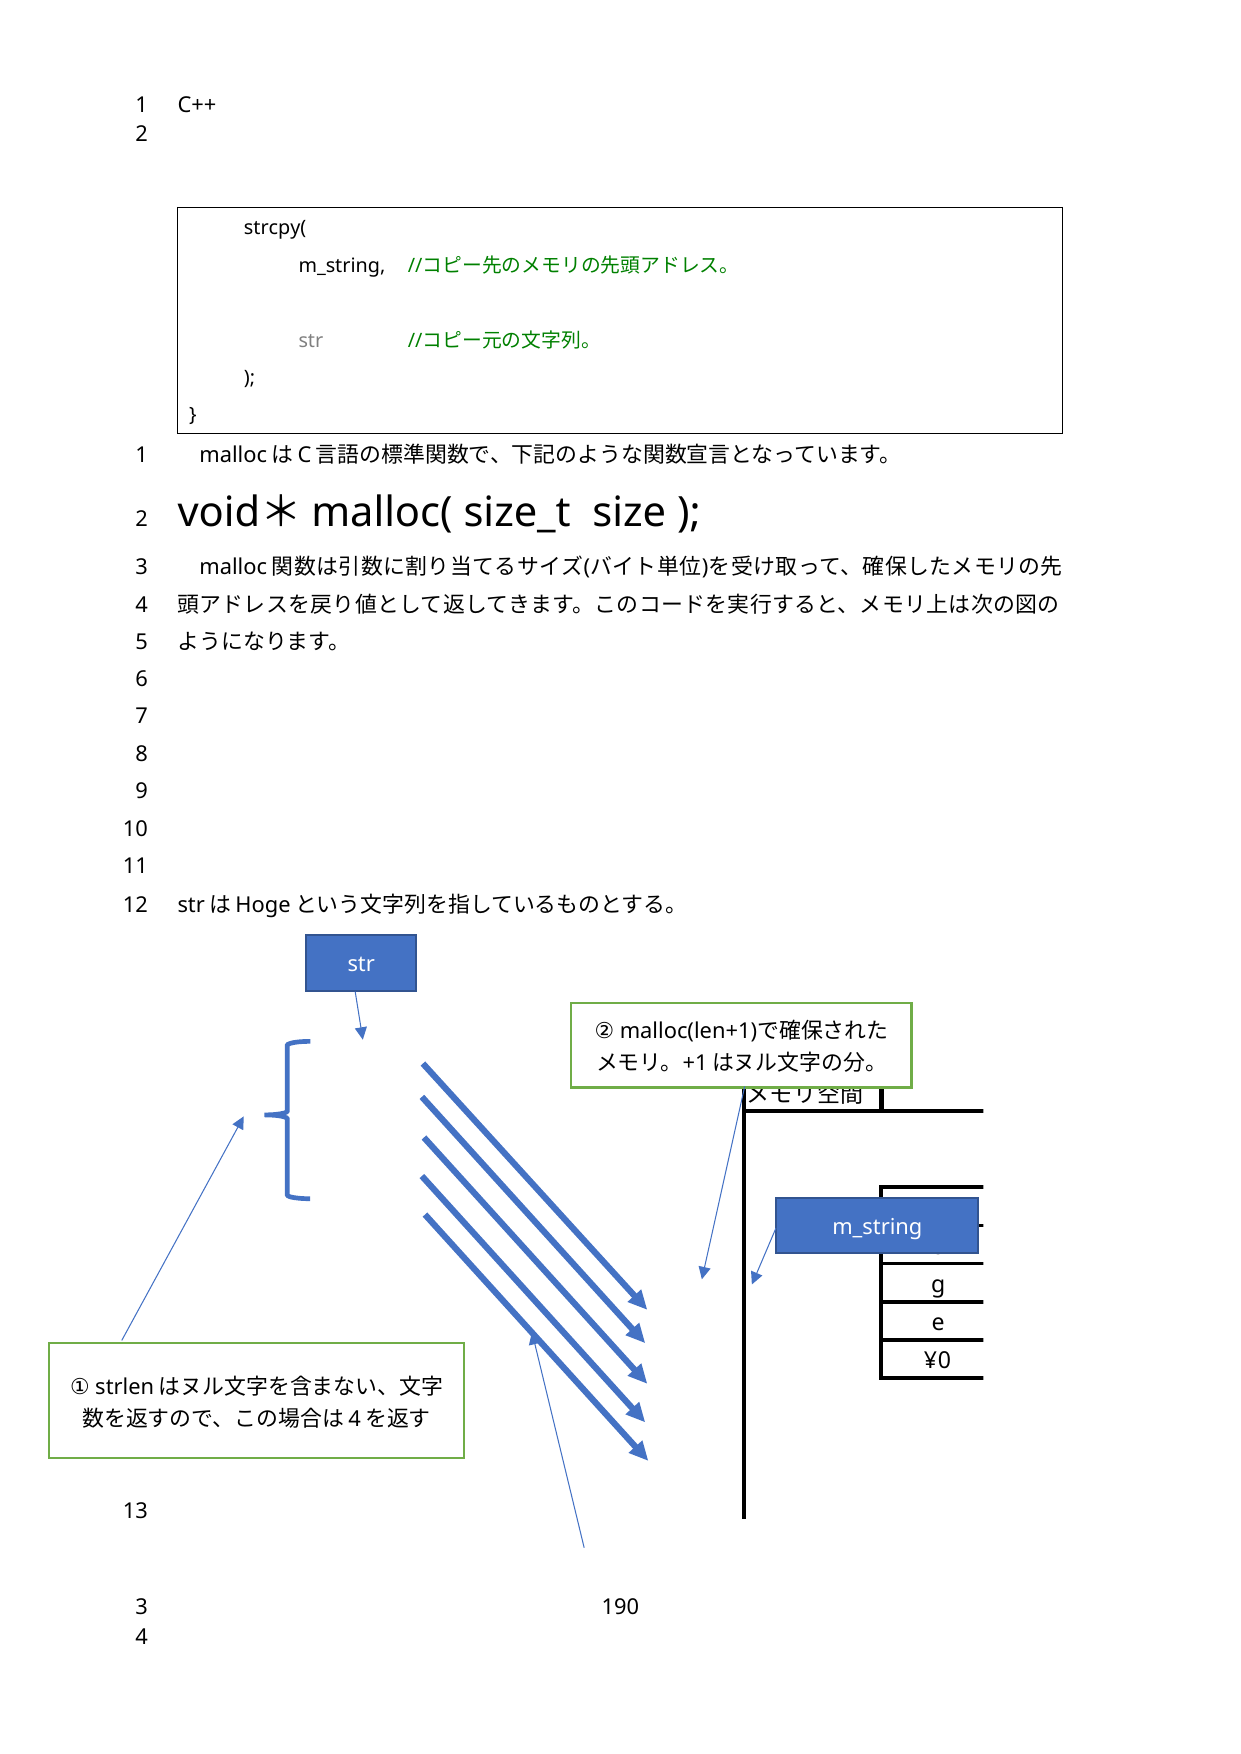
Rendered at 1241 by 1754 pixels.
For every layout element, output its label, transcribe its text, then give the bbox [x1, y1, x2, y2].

text malloc関数は引数に割り当てるサイズ(バイト単位)を受け取って、確保したメモリの先頭アドレスを戻り値として返してきます。このコードを実行すると、メモリ上は次の図のようになります。 [177, 546, 1063, 659]
text mallocはC言語の標準関数で、下記のような関数宣言となっています。 [177, 434, 1063, 471]
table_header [178, 208, 1062, 433]
text void＊ malloc( size_t size ); [177, 471, 1063, 546]
text strはHogeという文字列を指しているものとする。 [177, 884, 1063, 921]
